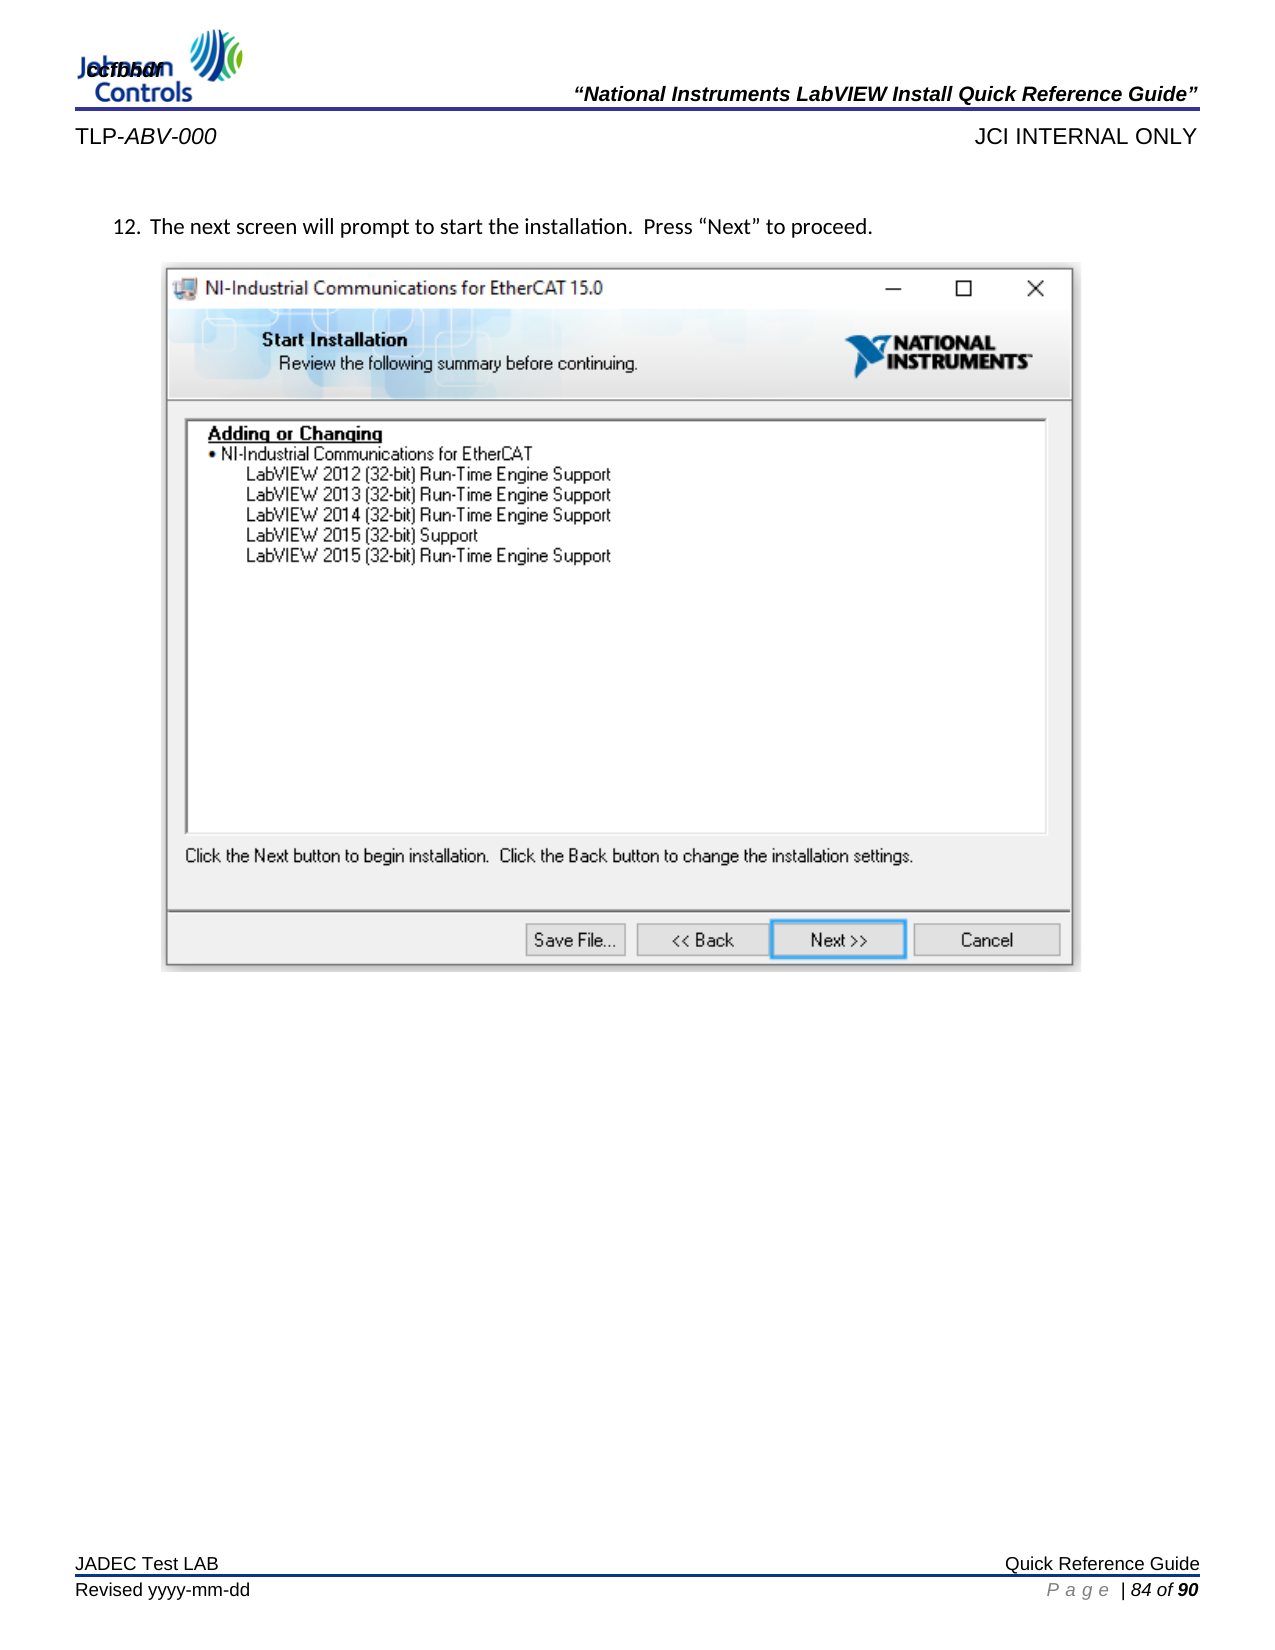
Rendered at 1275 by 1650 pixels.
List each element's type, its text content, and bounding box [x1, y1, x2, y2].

picture [76, 26, 246, 105]
picture [161, 262, 1086, 972]
list The next screen will prompt to start the installation. Press “Next” to proceed. [112, 212, 1200, 240]
